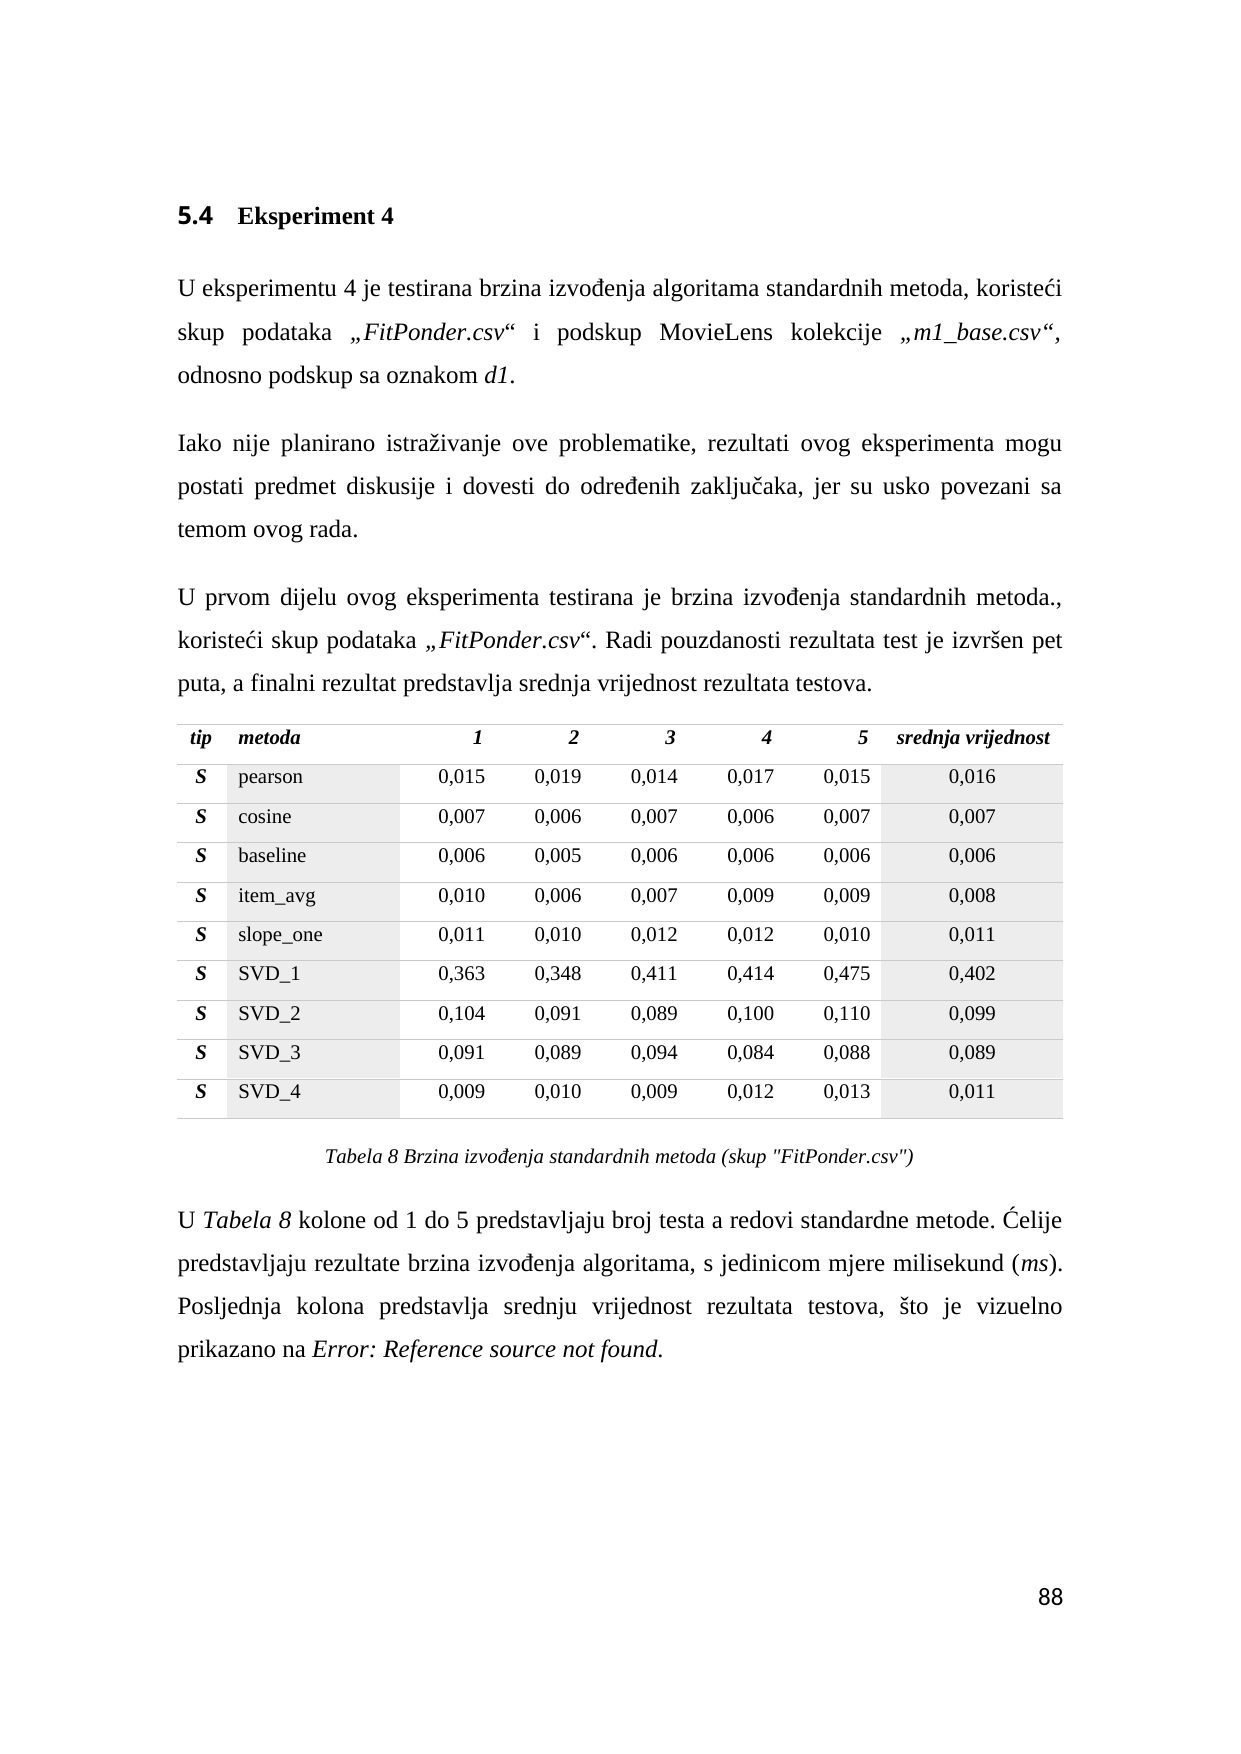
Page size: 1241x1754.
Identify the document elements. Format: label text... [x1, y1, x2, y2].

table_cell 0,007 [592, 883, 689, 921]
table_cell 0,006 [592, 843, 689, 882]
text U eksperimentu 4 je testirana brzina izvođenja algoritama standardnih metoda, koristeći skup podataka „FitPonder.csv“ i podskup MovieLens kolekcije „m1_base.csv“, odnosno podskup sa oznakom d1. [177, 273, 1063, 388]
table_cell S [177, 1080, 227, 1118]
table_cell S [177, 765, 227, 803]
table_cell S [177, 1040, 227, 1078]
table_cell 0,006 [496, 804, 592, 842]
table_cell 0,402 [881, 961, 1063, 1000]
table_cell 0,009 [592, 1080, 689, 1118]
table_cell 0,006 [496, 883, 592, 921]
table_cell 0,006 [785, 843, 881, 882]
table_cell 0,010 [785, 922, 881, 960]
table_cell S [177, 883, 227, 921]
table_cell 0,089 [881, 1040, 1063, 1078]
table_cell 0,013 [785, 1080, 881, 1118]
table_header tip [177, 725, 227, 763]
table_cell 0,010 [496, 1080, 592, 1118]
table_cell 0,012 [592, 922, 689, 960]
table_cell 0,011 [881, 1080, 1063, 1118]
table_cell 0,011 [881, 922, 1063, 960]
table_cell 0,006 [881, 843, 1063, 882]
table_cell 0,091 [400, 1040, 496, 1078]
table_cell 0,363 [400, 961, 496, 1000]
table_cell 0,475 [785, 961, 881, 1000]
table_cell 0,007 [785, 804, 881, 842]
table_cell 0,084 [689, 1040, 785, 1078]
table_cell item_avg [227, 883, 400, 921]
table_cell 0,414 [689, 961, 785, 1000]
subtitle Eksperiment 4 [177, 197, 1063, 231]
table_cell 0,006 [689, 843, 785, 882]
table_header 2 [496, 725, 592, 763]
table_cell 0,009 [400, 1080, 496, 1118]
table_cell SVD_2 [227, 1001, 400, 1039]
text Iako nije planirano istraživanje ove problematike, rezultati ovog eksperimenta mogu postati predmet diskusije i dovesti do određenih zaključaka, jer su usko povezani sa temom ovog rada. [177, 428, 1063, 543]
table_cell SVD_4 [227, 1080, 400, 1118]
table_header metoda [227, 725, 400, 763]
table_cell 0,015 [400, 765, 496, 803]
table_cell slope_one [227, 922, 400, 960]
table_cell 0,006 [400, 843, 496, 882]
table_cell S [177, 922, 227, 960]
table_cell S [177, 804, 227, 842]
table_header 4 [689, 725, 785, 763]
table_cell SVD_3 [227, 1040, 400, 1078]
table_cell 0,009 [689, 883, 785, 921]
table_cell 0,100 [689, 1001, 785, 1039]
table_cell 0,089 [592, 1001, 689, 1039]
table_cell 0,016 [881, 765, 1063, 803]
table_cell cosine [227, 804, 400, 842]
table_cell 0,007 [881, 804, 1063, 842]
table_header 1 [400, 725, 496, 763]
table_cell 0,099 [881, 1001, 1063, 1039]
table_cell 0,015 [785, 765, 881, 803]
table_cell 0,010 [400, 883, 496, 921]
table_cell 0,005 [496, 843, 592, 882]
table_cell 0,094 [592, 1040, 689, 1078]
table_cell 0,017 [689, 765, 785, 803]
table_cell baseline [227, 843, 400, 882]
table_cell SVD_1 [227, 961, 400, 1000]
table_cell 0,089 [496, 1040, 592, 1078]
table_cell 0,007 [592, 804, 689, 842]
table_cell 0,007 [400, 804, 496, 842]
table_header 5 [785, 725, 881, 763]
table_cell pearson [227, 765, 400, 803]
table_cell 0,009 [785, 883, 881, 921]
table_cell 0,110 [785, 1001, 881, 1039]
table_cell 0,019 [496, 765, 592, 803]
table_cell 0,012 [689, 922, 785, 960]
table_cell 0,011 [400, 922, 496, 960]
text U prvom dijelu ovog eksperimenta testirana je brzina izvođenja standardnih metoda., koristeći skup podataka „FitPonder.csv“. Radi pouzdanosti rezultata test je izvršen pet puta, a finalni rezultat predstavlja srednja vrijednost rezultata testova. [177, 582, 1063, 697]
table_header srednja vrijednost [881, 725, 1063, 763]
table_cell 0,104 [400, 1001, 496, 1039]
table_cell 0,411 [592, 961, 689, 1000]
table_cell S [177, 1001, 227, 1039]
table_cell 0,348 [496, 961, 592, 1000]
table_cell 0,012 [689, 1080, 785, 1118]
table_cell S [177, 843, 227, 882]
table_header 3 [592, 725, 689, 763]
table_cell 0,088 [785, 1040, 881, 1078]
table_cell 0,010 [496, 922, 592, 960]
table_cell 0,006 [689, 804, 785, 842]
table_cell 0,014 [592, 765, 689, 803]
table_cell S [177, 961, 227, 1000]
table_cell 0,008 [881, 883, 1063, 921]
text Tabela 8 Brzina izvođenja standardnih metoda (skup "FitPonder.csv") [177, 1144, 1063, 1168]
table_cell 0,091 [496, 1001, 592, 1039]
